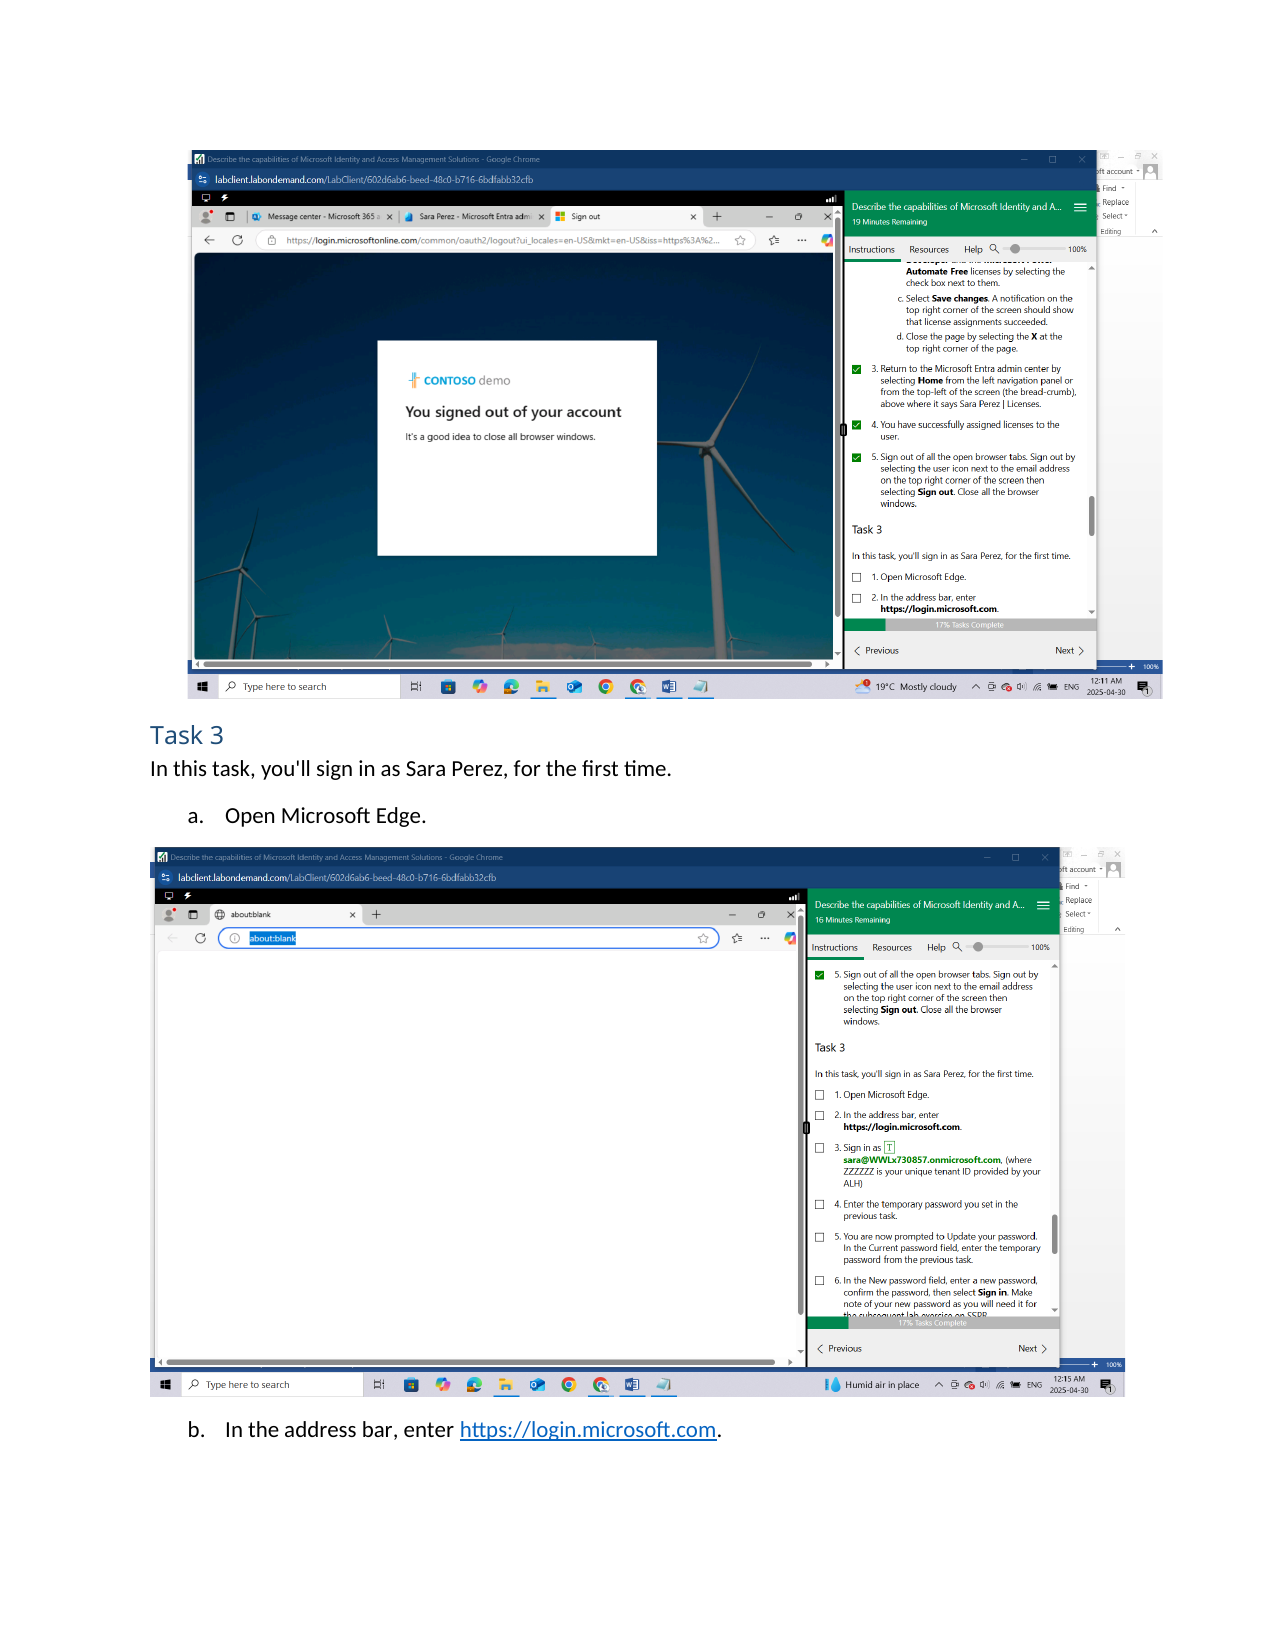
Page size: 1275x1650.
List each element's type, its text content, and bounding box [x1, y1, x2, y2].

list Open Microsoft Edge. [187, 801, 1125, 829]
picture [150, 847, 1125, 1397]
text In this task, you'll sign in as Sara Perez, for the first time. [150, 754, 1125, 782]
list In the address bar, enter https://login.microsoft.com. [187, 1415, 1125, 1443]
subtitle Task 3 [150, 717, 1125, 751]
picture [187, 150, 1163, 699]
